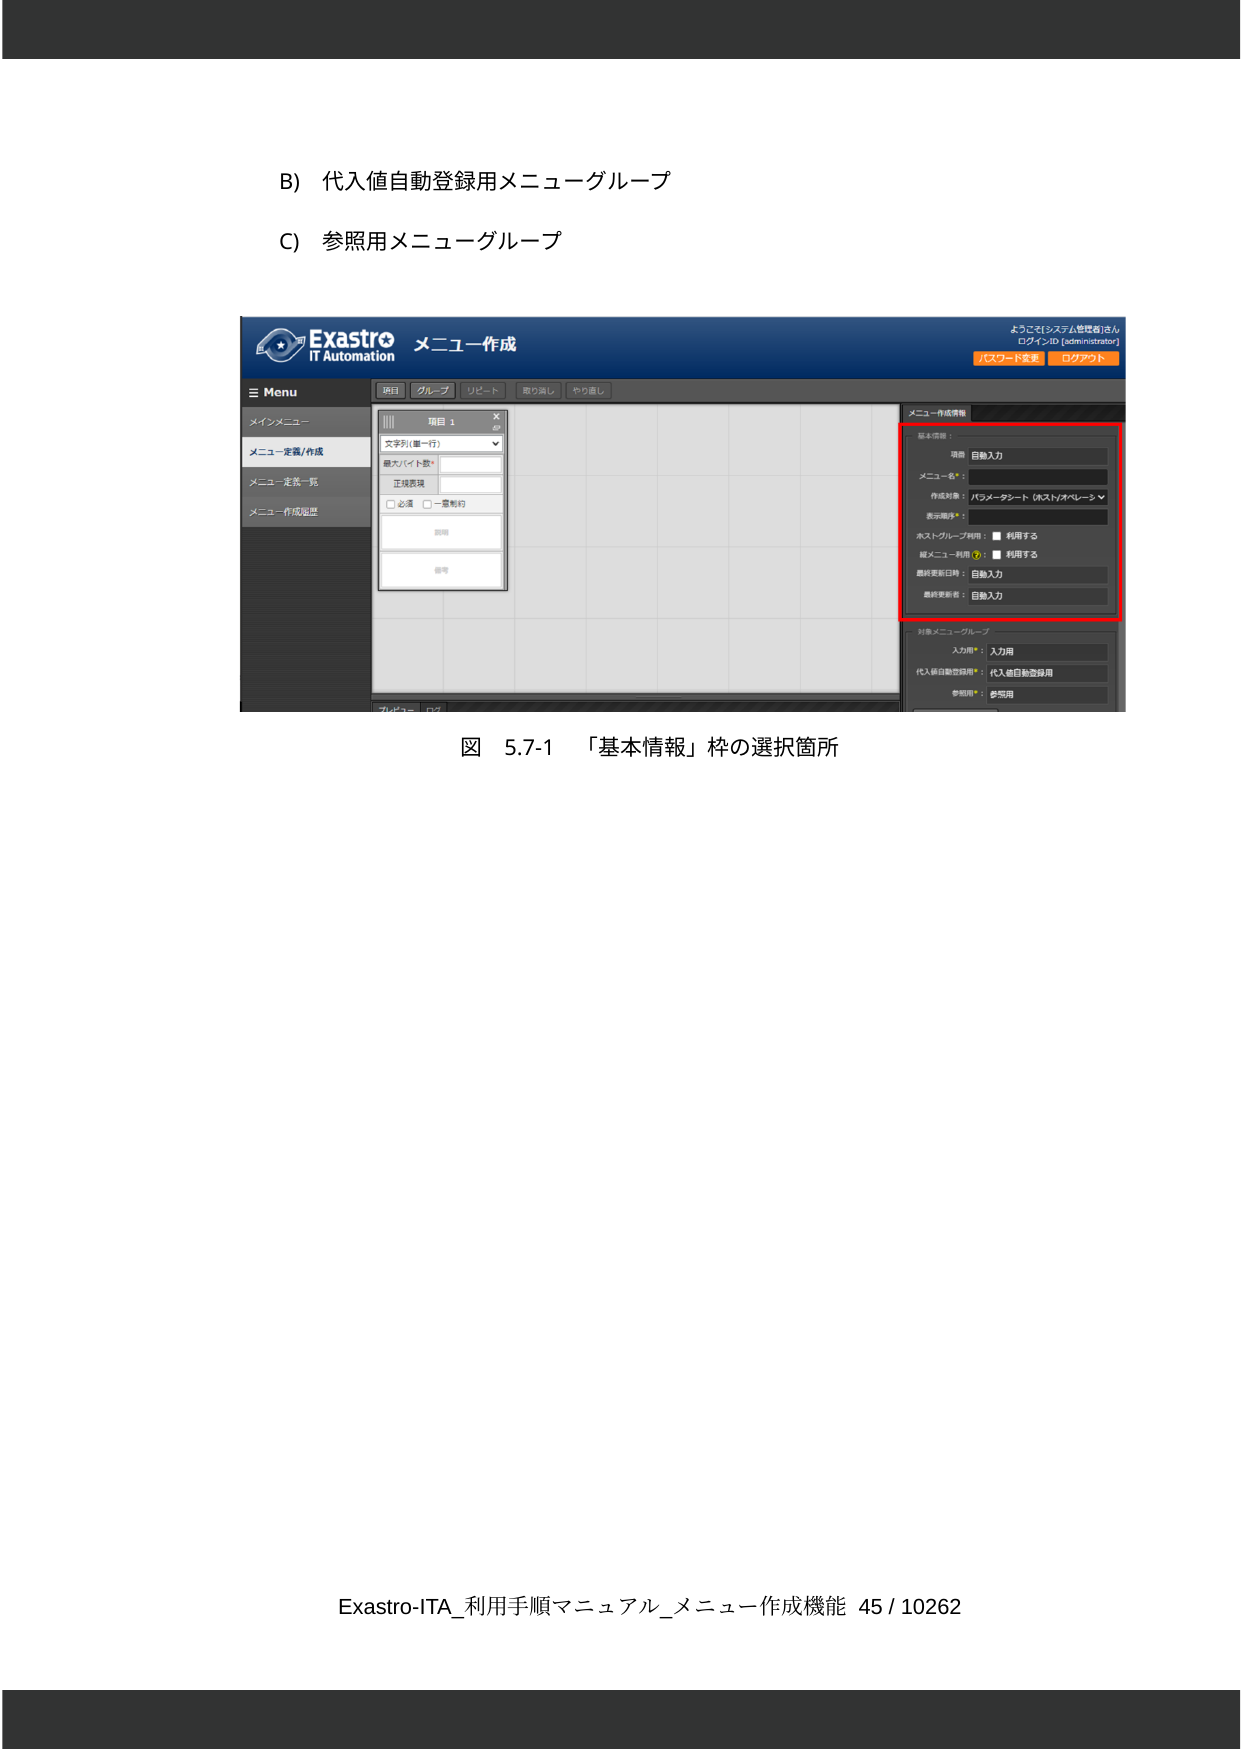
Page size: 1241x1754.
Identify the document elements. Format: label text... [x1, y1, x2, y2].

picture [2, 1690, 1241, 1749]
picture [239, 316, 1126, 712]
list 参照用メニューグループ [279, 210, 1152, 270]
picture [2, 0, 1241, 59]
text 図 5.7-1 「基本情報」枠の選択箇所 [148, 717, 1152, 776]
list 代入値自動登録用メニューグループ [279, 151, 1152, 210]
